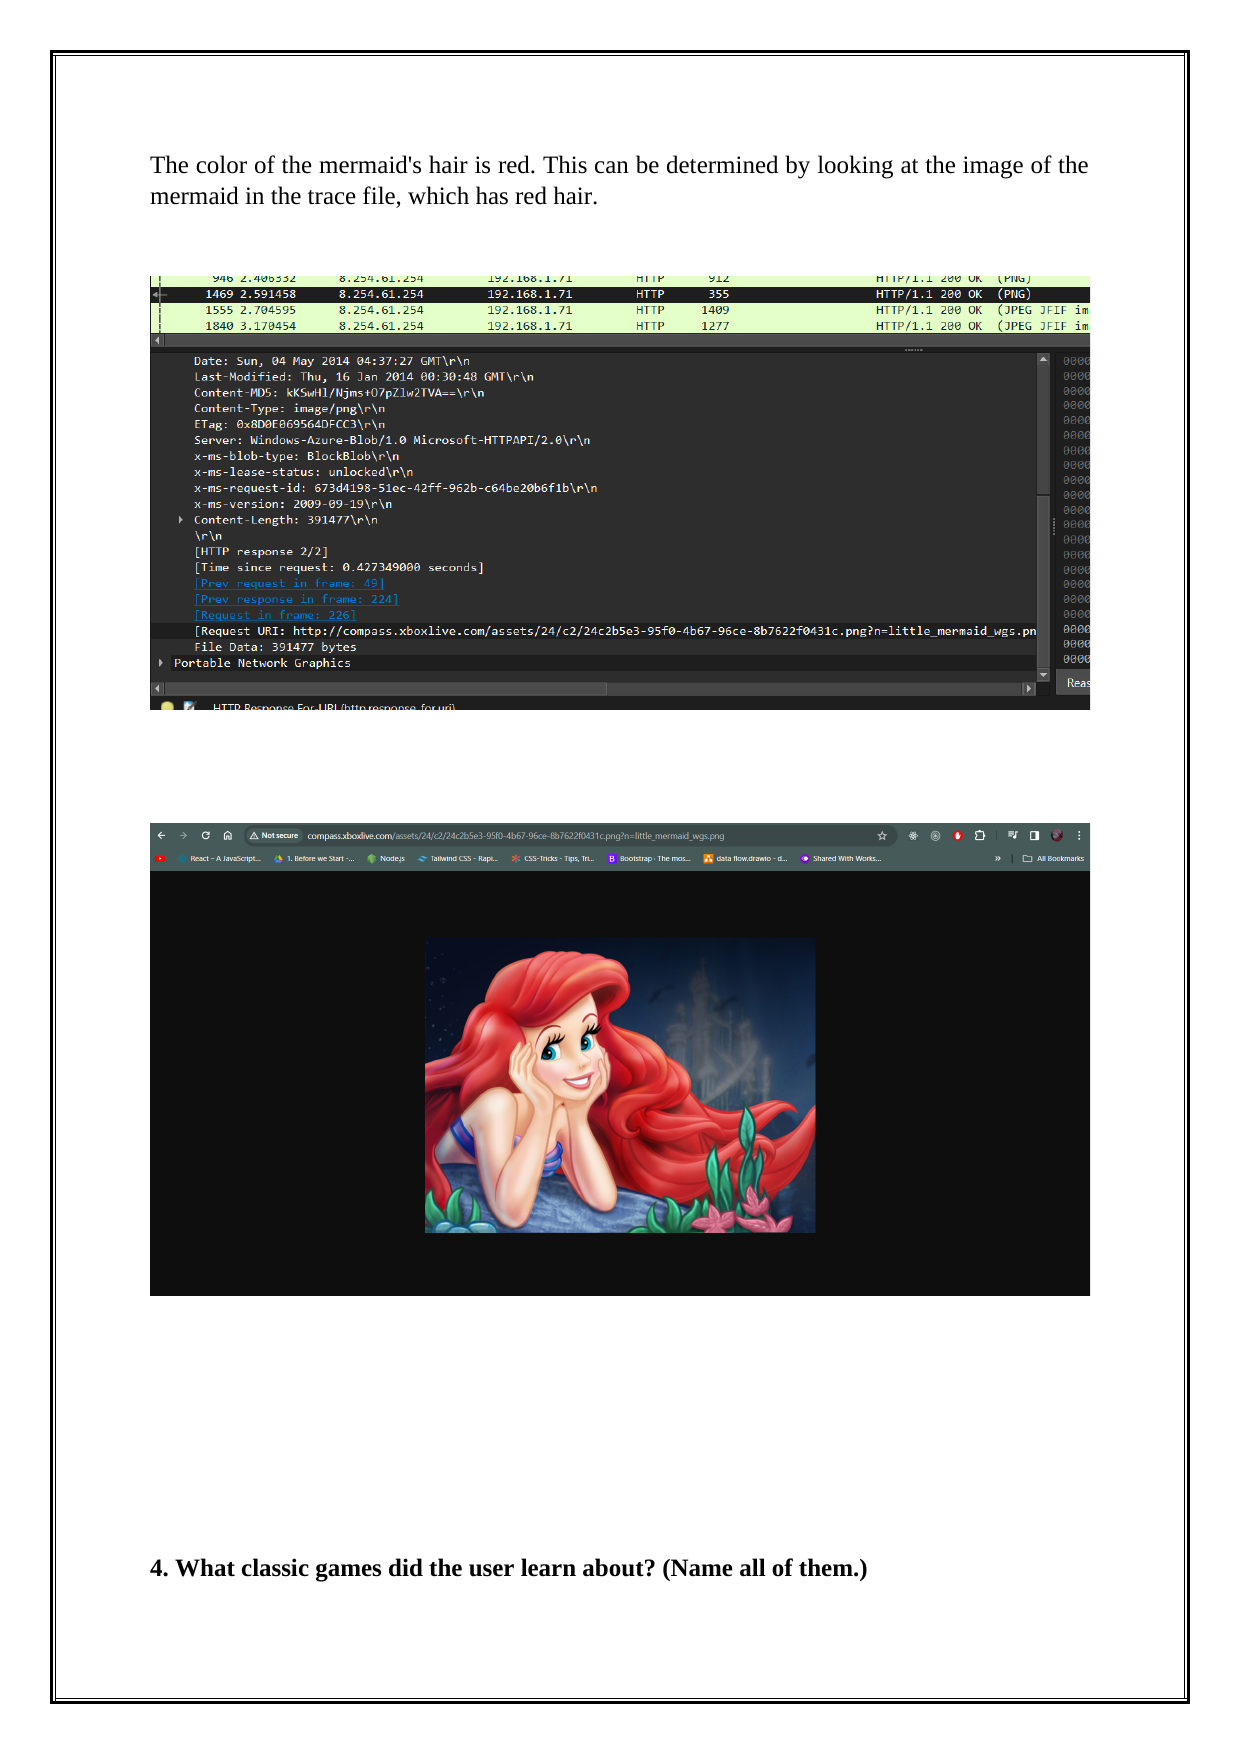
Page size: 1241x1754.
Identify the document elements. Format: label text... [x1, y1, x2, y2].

text The color of the mermaid's hair is red. This can be determined by looking at the image of the mermaid in the trace file, which has red hair. [150, 150, 1090, 210]
picture [150, 823, 1091, 1296]
picture [150, 276, 1091, 710]
text 4. What classic games did the user learn about? (Name all of them.) [150, 1553, 1090, 1582]
